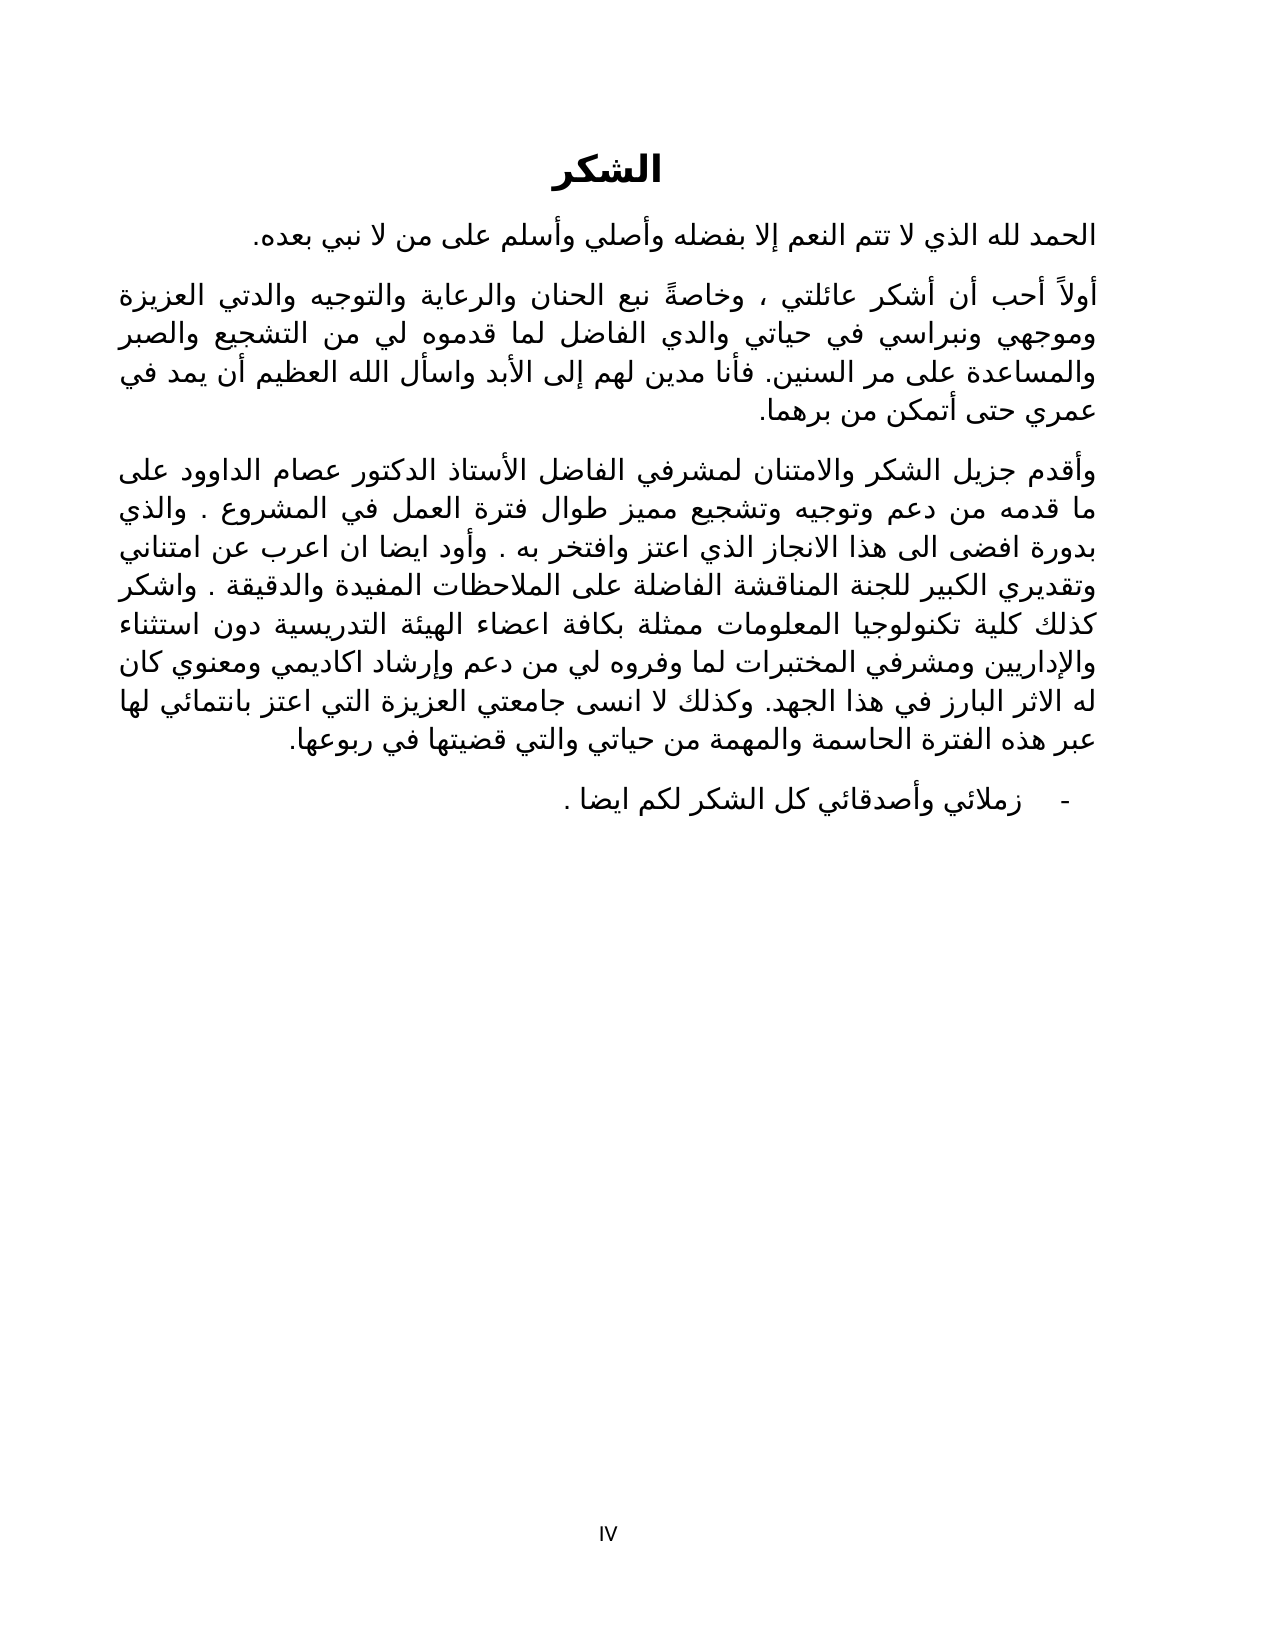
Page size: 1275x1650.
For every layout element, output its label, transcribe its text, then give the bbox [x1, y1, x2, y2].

text أولاً أحب أن أشكر عائلتي ، وخاصةً نبع الحنان والرعاية والتوجيه والدتي العزيزة وموجهي ونبراسي في حياتي والدي الفاضل لما قدموه لي من التشجيع والصبر والمساعدة على مر السنين. فأنا مدين لهم إلى الأبد واسأل الله العظيم أن يمد في عمري حتى أتمكن من برهما. [118, 277, 1098, 427]
list زملائي وأصدقائي كل الشكر لكم ايضا . [118, 782, 1060, 815]
text الحمد لله الذي لا تتم النعم إلا بفضله وأصلي وأسلم على من لا نبي بعده. [118, 218, 1098, 252]
text الشكر [118, 148, 1098, 191]
text وأقدم جزيل الشكر والامتنان لمشرفي الفاضل الأستاذ الدكتور عصام الداوود على ما قدمه من دعم وتوجيه وتشجيع مميز طوال فترة العمل في المشروع . والذي بدورة افضى الى هذا الانجاز الذي اعتز وافتخر به . وأود ايضا ان اعرب عن امتناني وتقديري الكبير للجنة المناقشة الفاضلة على الملاحظات المفيدة والدقيقة . واشكر كذلك كلية تكنولوجيا المعلومات ممثلة بكافة اعضاء الهيئة التدريسية دون استثناء والإداريين ومشرفي المختبرات لما وفروه لي من دعم وإرشاد اكاديمي ومعنوي كان له الاثر البارز في هذا الجهد. وكذلك لا انسى جامعتي العزيزة التي اعتز بانتمائي لها عبر هذه الفترة الحاسمة والمهمة من حياتي والتي قضيتها في ربوعها. [118, 452, 1098, 756]
